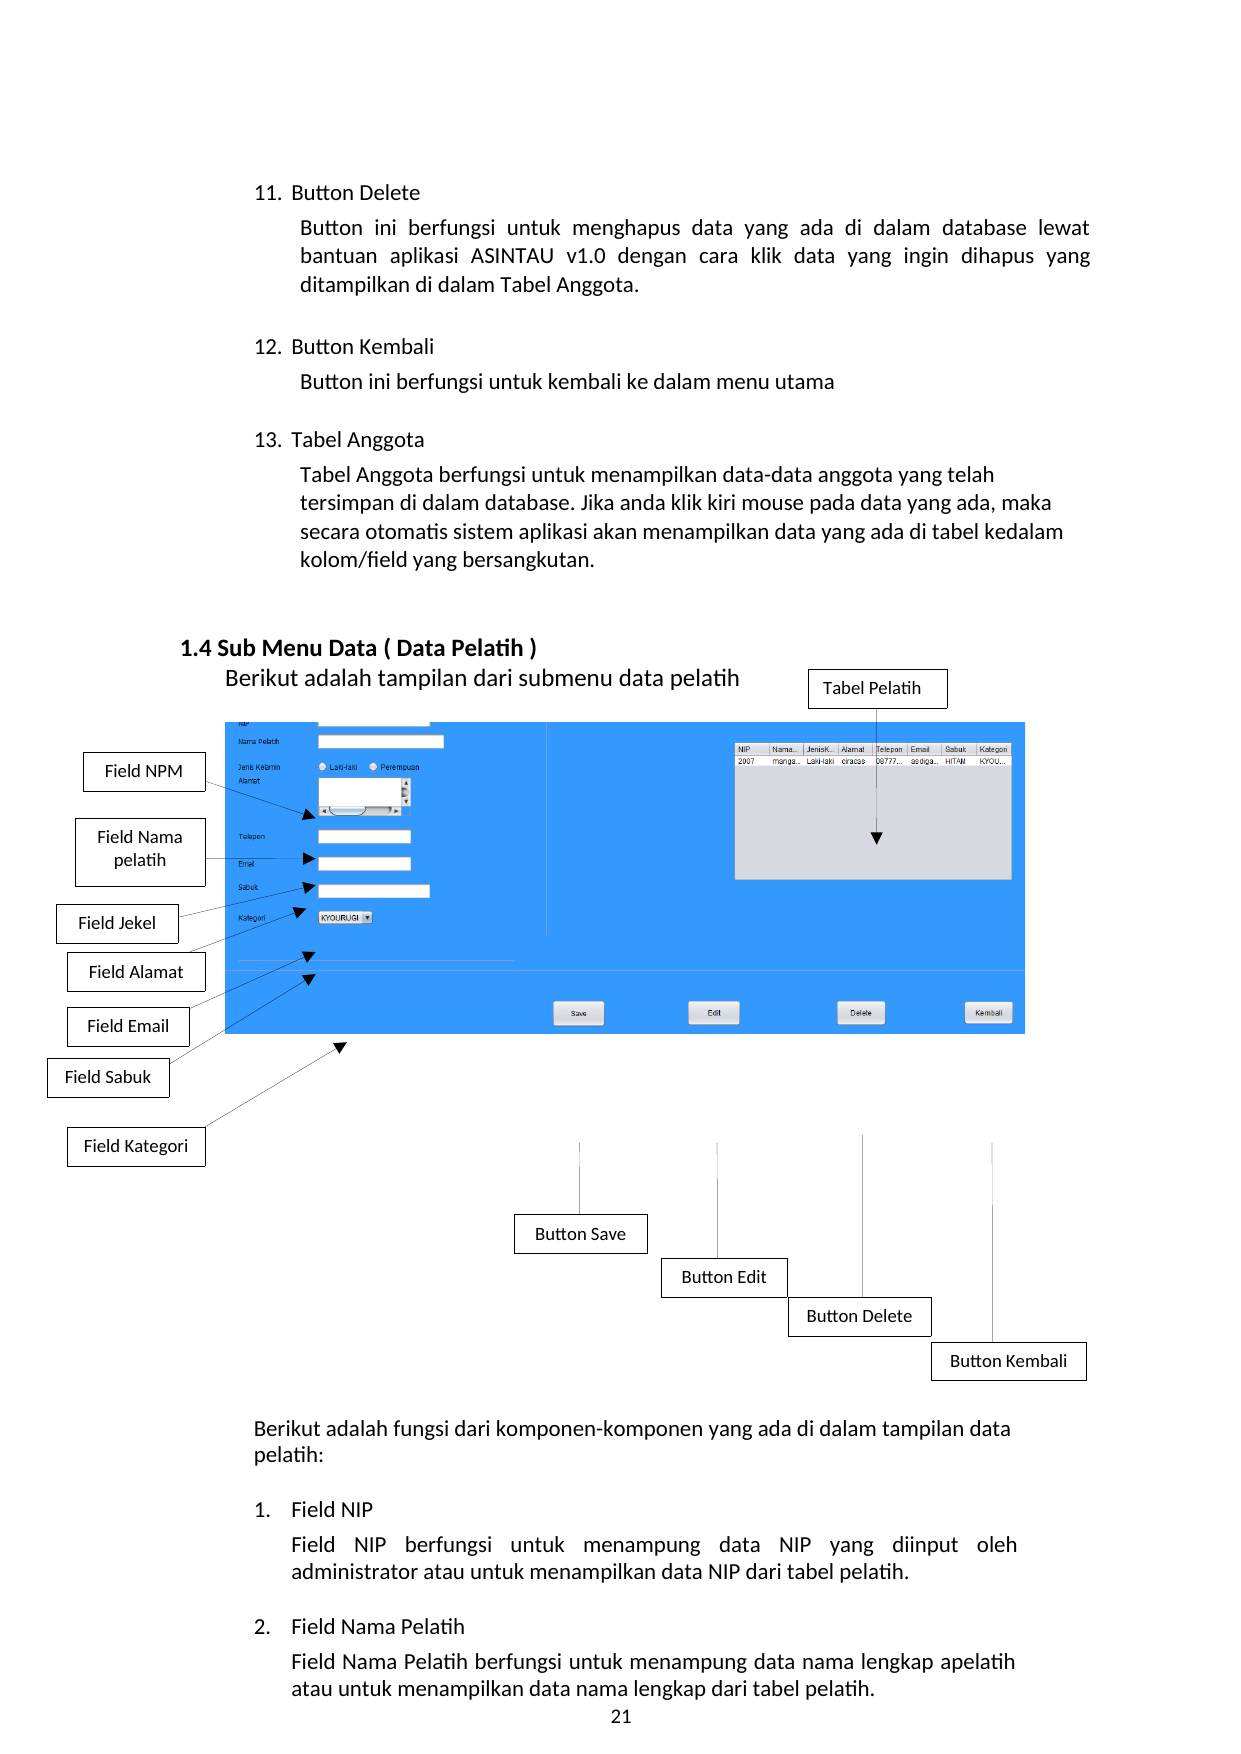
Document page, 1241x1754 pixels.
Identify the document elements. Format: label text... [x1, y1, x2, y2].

list Tabel Anggota [253, 425, 1092, 453]
text Button ini berfungsi untuk kembali ke dalam menu utama [300, 367, 1092, 395]
list Button Kembali [253, 332, 1092, 360]
text 1.4 Sub Menu Data ( Data Pelatih ) [179, 632, 1091, 662]
list Button Delete [253, 178, 1092, 206]
text Tabel Anggota berfungsi untuk menampilkan data-data anggota yang telah tersimpan di dalam database. Jika anda klik kiri mouse pada data yang ada, maka secara otomatis sistem aplikasi akan menampilkan data yang ada di tabel kedalam kolom/field yang bersangkutan. [300, 460, 1081, 574]
text Field NIP berfungsi untuk menampung data NIP yang diinput oleh administrator atau untuk menampilkan data NIP dari tabel pelatih. [291, 1530, 1019, 1585]
list Field Nama Pelatih [253, 1612, 1019, 1640]
text Button ini berfungsi untuk menghapus data yang ada di dalam database lewat bantuan aplikasi ASINTAU v1.0 dengan cara klik data yang ingin dihapus yang ditampilkan di dalam Tabel Anggota. [300, 213, 1092, 298]
picture [225, 722, 1025, 1034]
text Berikut adalah tampilan dari submenu data pelatih [179, 662, 1091, 692]
text Field Nama Pelatih berfungsi untuk menampung data nama lengkap apelatih atau untuk menampilkan data nama lengkap dari tabel pelatih. [291, 1647, 1017, 1702]
list Field NIP [253, 1496, 1017, 1523]
text Berikut adalah fungsi dari komponen-komponen yang ada di dalam tampilan data pelatih: [253, 1415, 1017, 1468]
